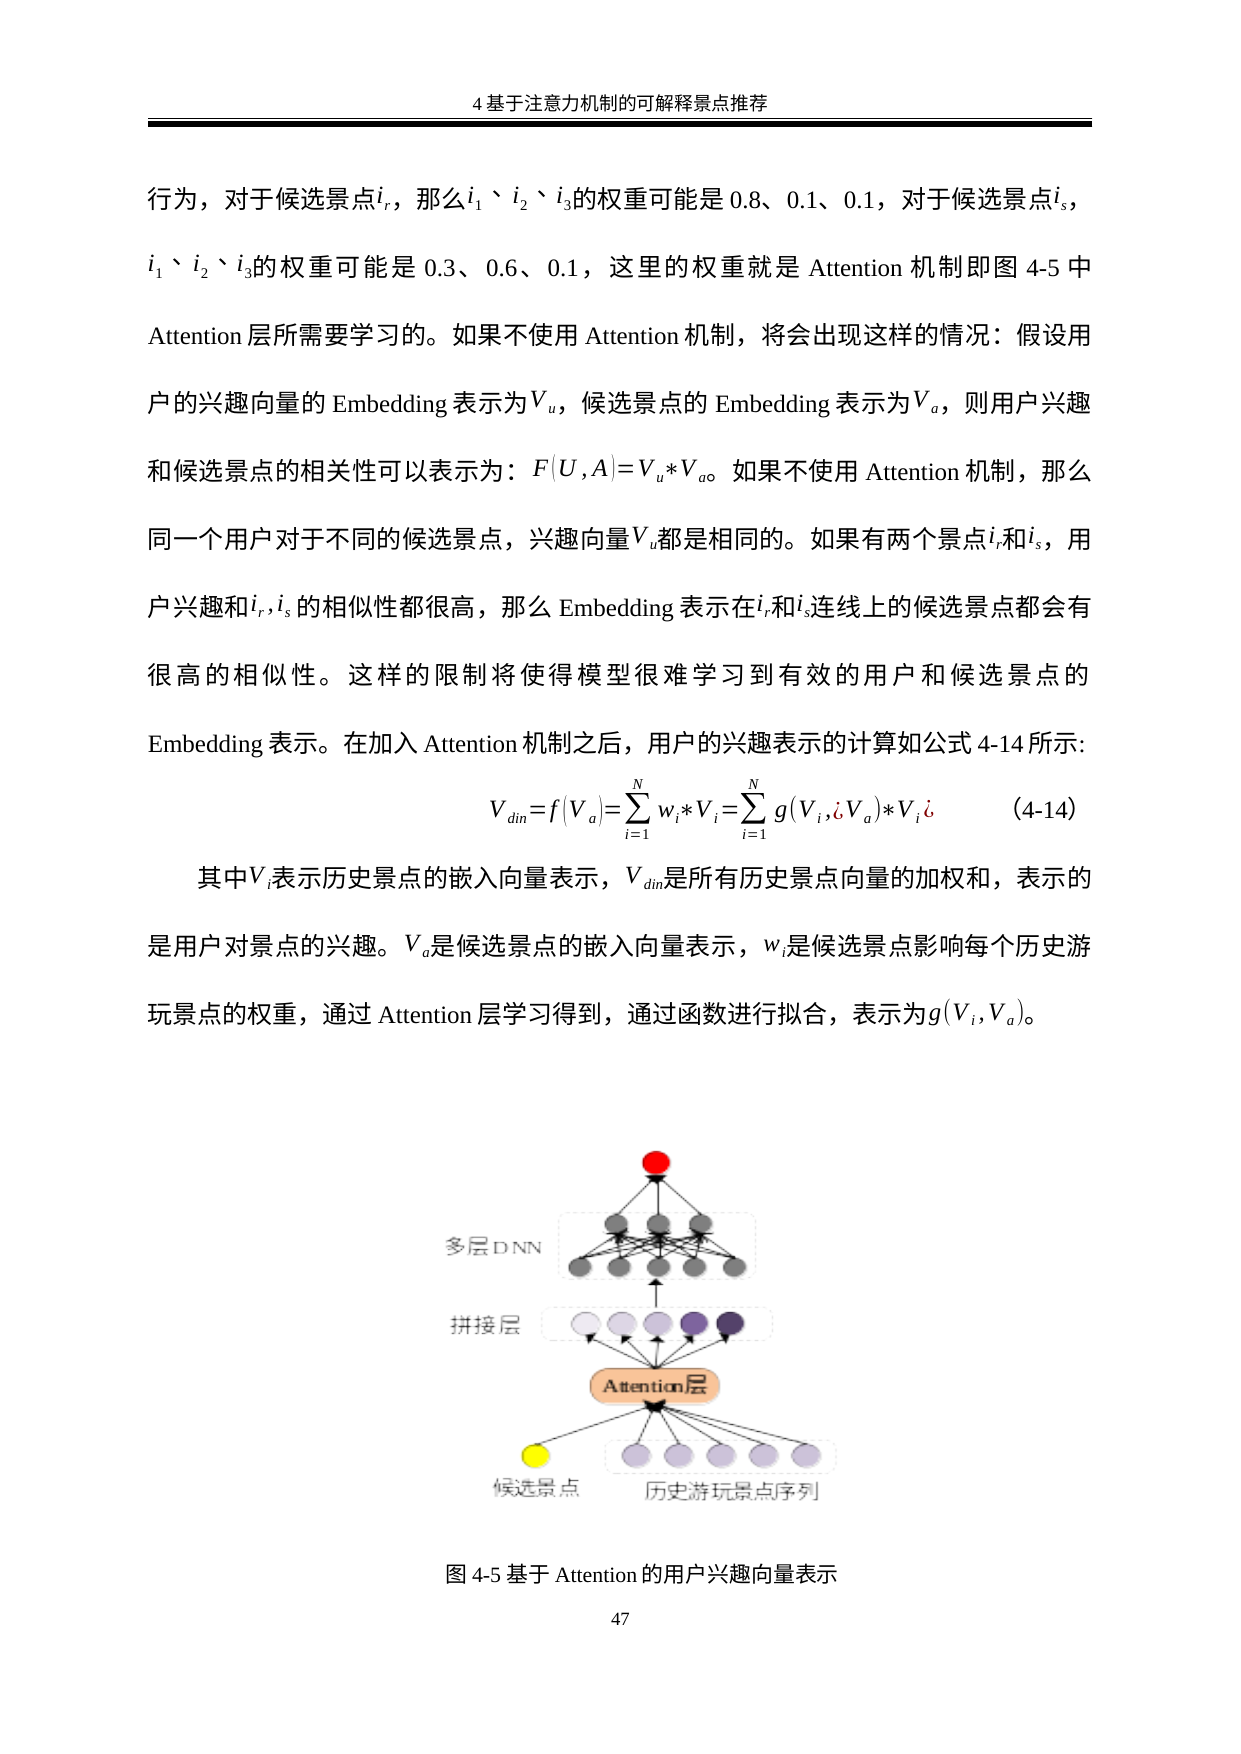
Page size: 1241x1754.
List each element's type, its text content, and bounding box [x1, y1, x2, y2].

text 图4-5 基于Attention的用户兴趣向量表示 [148, 1556, 1092, 1590]
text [148, 164, 1092, 775]
text 其中表示历史景点的嵌入向量表示，是所有历史景点向量的加权和，表示的是用户对景点的兴趣。是候选景点的嵌入向量表示，是候选景点影响每个历史游玩景点的权重，通过Attention层学习得到，通过函数进行拟合，表示为。 [148, 843, 1092, 1047]
text （4-14） [148, 775, 1092, 843]
